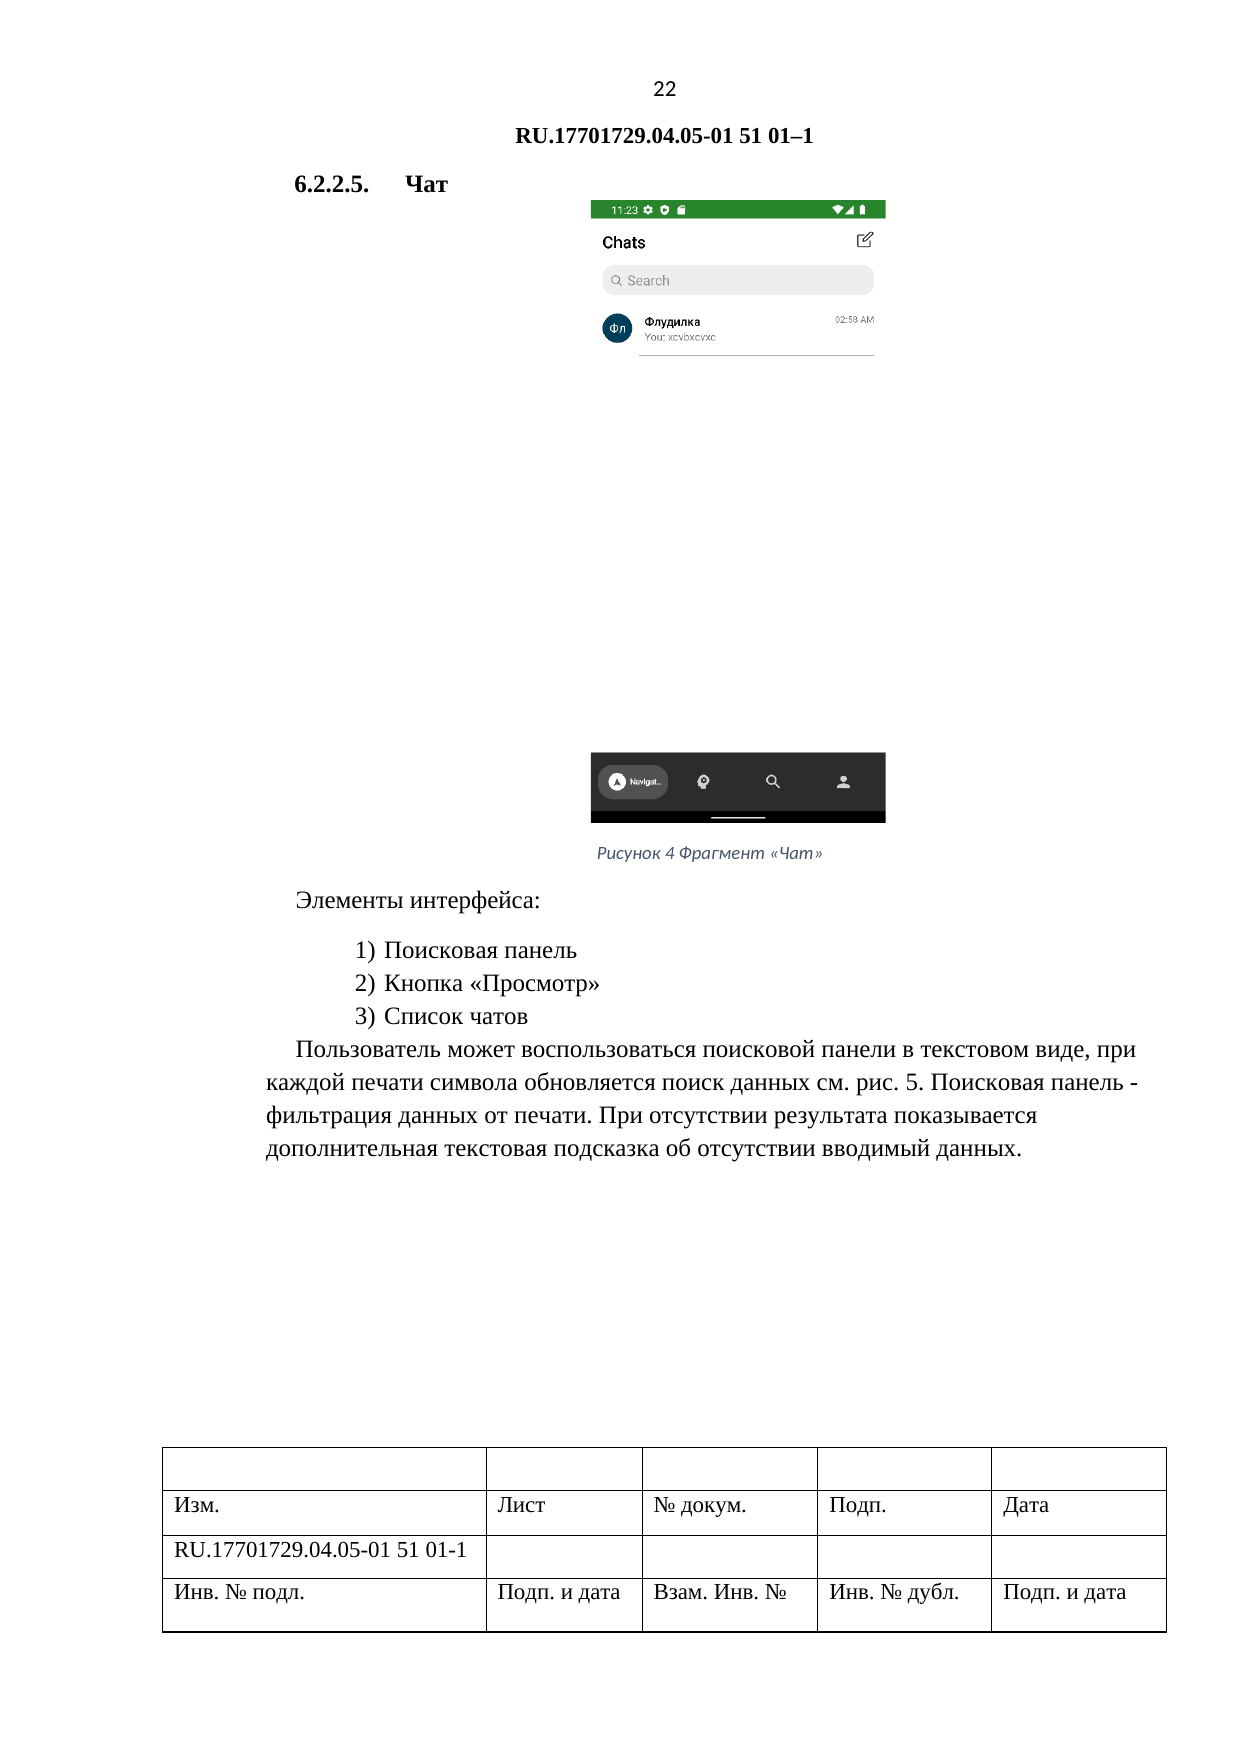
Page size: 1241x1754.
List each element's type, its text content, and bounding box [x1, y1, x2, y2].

picture [590, 200, 886, 823]
subtitle Чат [294, 169, 1152, 198]
text Рисунок 4 Фрагмент «Чат» [177, 841, 1152, 864]
text Элементы интерфейса: [266, 885, 1152, 914]
list Кнопка «Просмотр» [354, 968, 1152, 996]
list Поисковая панель [354, 935, 1152, 963]
text Пользователь может воспользоваться поисковой панели в текстовом виде, при каждой печати символа обновляется поиск данных см. рис. 5. Поисковая панель - фильтрация данных от печати. При отсутствии результата показывается дополнительная текстовая подсказка об отсутствии вводимый данных. [266, 1034, 1152, 1162]
list Список чатов [354, 1001, 1152, 1029]
